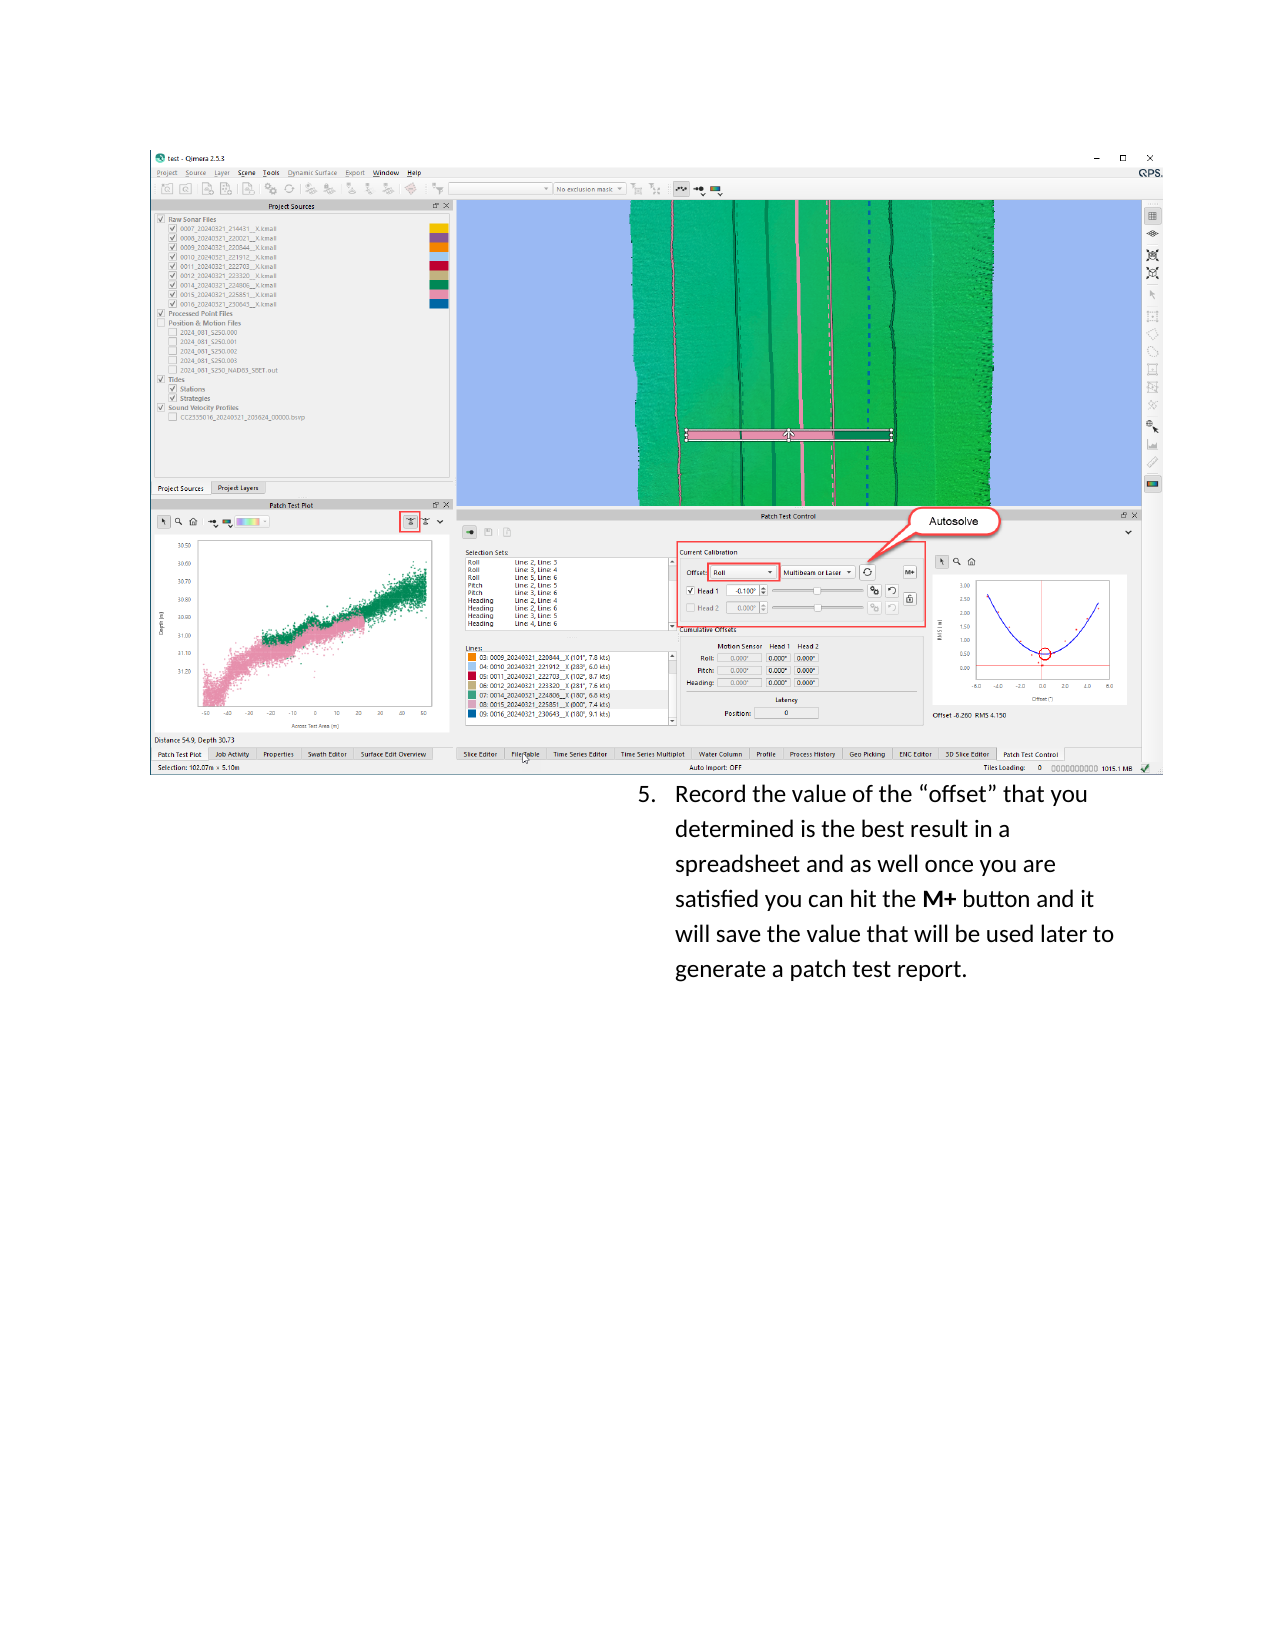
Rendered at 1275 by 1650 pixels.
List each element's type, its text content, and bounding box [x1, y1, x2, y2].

picture [150, 150, 1163, 775]
list Record the value of the “offset” that you determined is the best result in a spreadsheet and as well once you are satisfied you can hit the M+ button and it will save the value that will be used later to generate a patch test report. [637, 778, 1125, 984]
